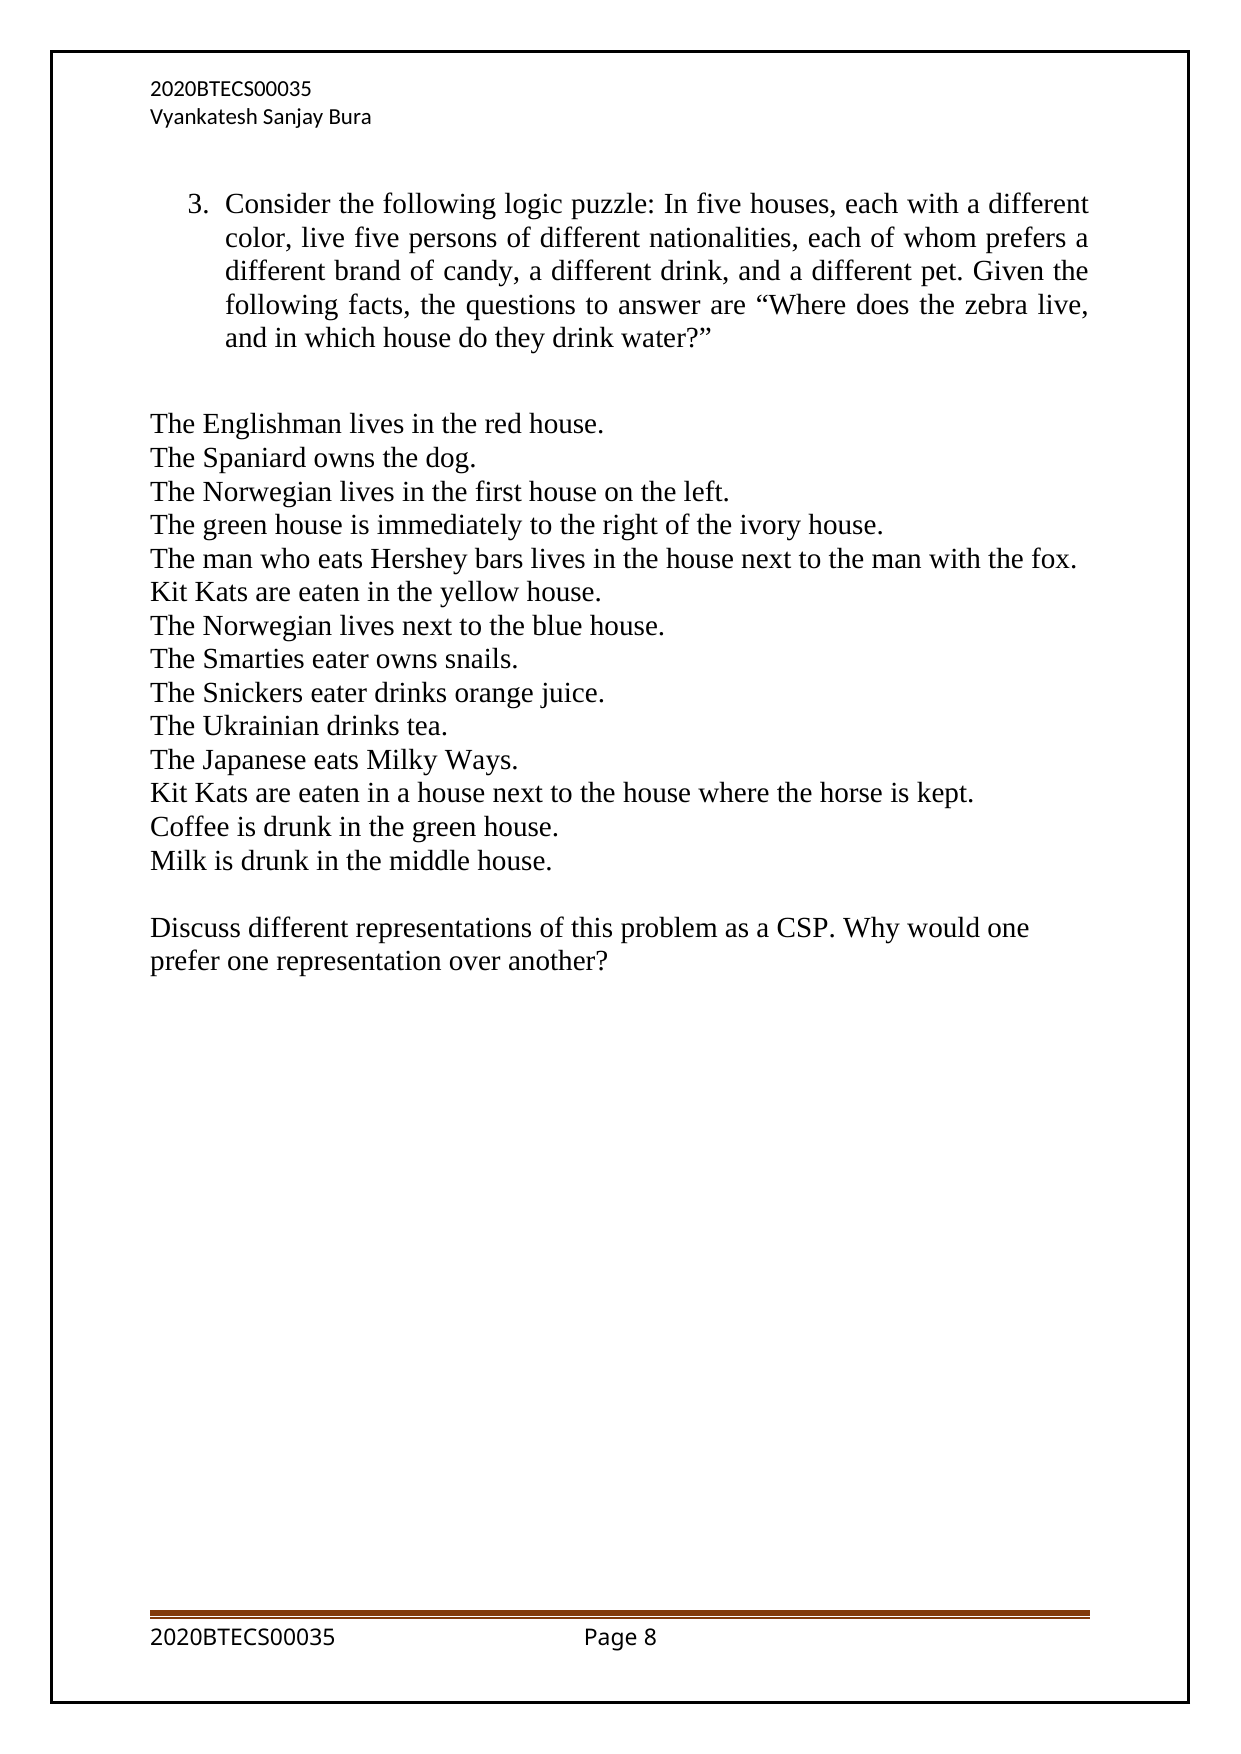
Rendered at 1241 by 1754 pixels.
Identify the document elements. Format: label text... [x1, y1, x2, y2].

text The Snickers eater drinks orange juice. [150, 675, 1090, 708]
text The Ukrainian drinks tea. [150, 708, 1090, 742]
text Kit Kats are eaten in the yellow house. [150, 574, 1090, 608]
text Coffee is drunk in the green house. [150, 809, 1090, 843]
text The green house is immediately to the right of the ivory house. [150, 507, 1090, 541]
text The Smarties eater owns snails. [150, 641, 1090, 675]
text The Spaniard owns the dog. [150, 440, 1090, 474]
text The Norwegian lives in the first house on the left. [150, 474, 1090, 507]
text The Englishman lives in the red house. [150, 407, 1090, 440]
text Discuss different representations of this problem as a CSP. Why would one prefer one representation over another? [150, 910, 1090, 977]
text Kit Kats are eaten in a house next to the house where the horse is kept. [150, 776, 1090, 809]
list Consider the following logic puzzle: In five houses, each with a different color, live five persons of different nationalities, each of whom prefers a different brand of candy, a different drink, and a different pet. Given the following facts, the questions to answer are “Where does the zebra live, and in which house do they drink water?” [187, 186, 1090, 354]
text Milk is drunk in the middle house. [150, 843, 1090, 876]
text The man who eats Hershey bars lives in the house next to the man with the fox. [150, 541, 1090, 574]
text The Japanese eats Milky Ways. [150, 742, 1090, 776]
text The Norwegian lives next to the blue house. [150, 608, 1090, 641]
